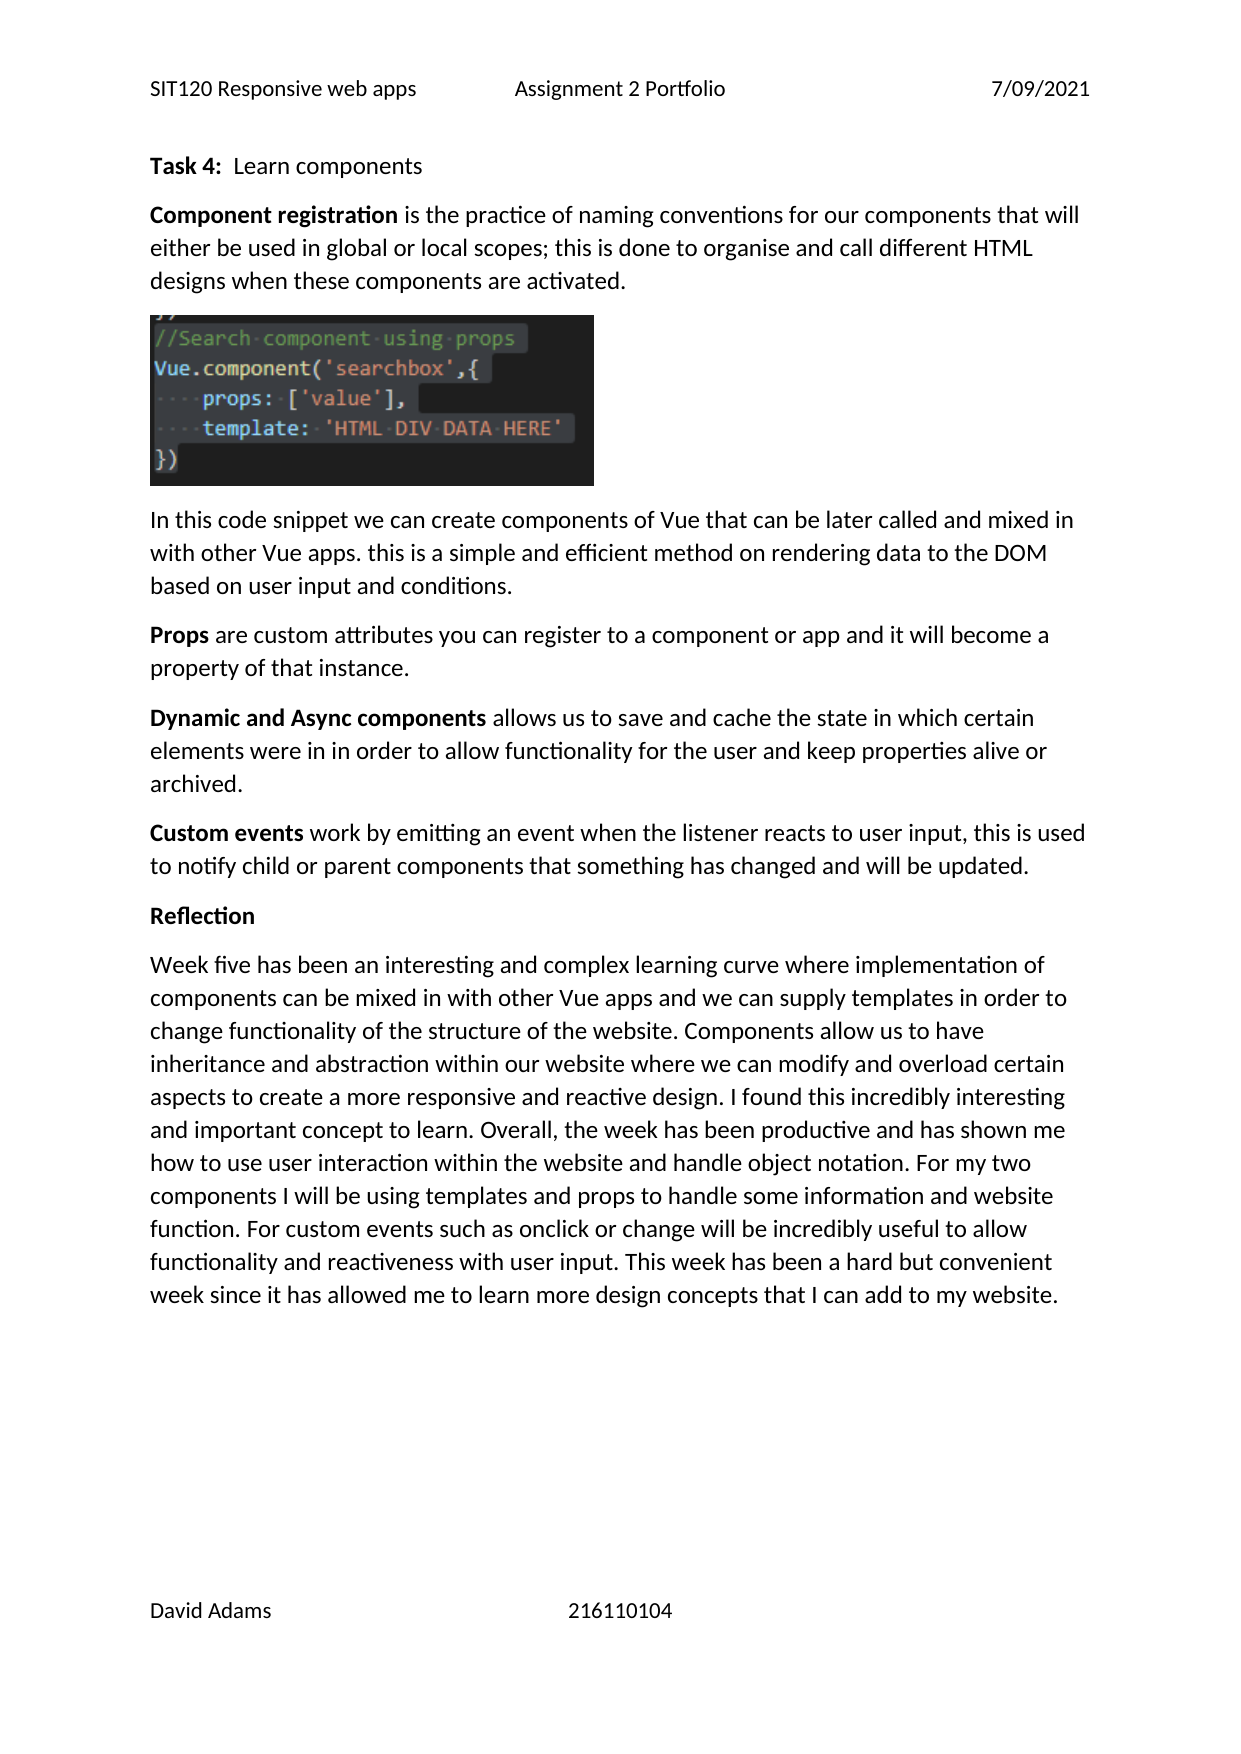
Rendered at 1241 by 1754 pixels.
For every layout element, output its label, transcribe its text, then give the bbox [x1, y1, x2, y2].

text Props are custom attributes you can register to a component or app and it will become a property of that instance. [150, 619, 1090, 683]
text In this code snippet we can create components of Vue that can be later called and mixed in with other Vue apps. this is a simple and efficient method on rendering data to the DOM based on user input and conditions. [150, 504, 1090, 601]
text Task 4: Learn components [150, 150, 1090, 181]
text Reflection [150, 900, 1090, 931]
picture [150, 315, 594, 486]
text Component registration is the practice of naming conventions for our components that will either be used in global or local scopes; this is done to organise and call different HTML designs when these components are activated. [150, 199, 1090, 296]
text Week five has been an interesting and complex learning curve where implementation of components can be mixed in with other Vue apps and we can supply templates in order to change functionality of the structure of the website. Components allow us to have inheritance and abstraction within our website where we can modify and overload certain aspects to create a more responsive and reactive design. I found this incredibly interesting and important concept to learn. Overall, the week has been productive and has shown me how to use user interaction within the website and handle object notation. For my two components I will be using templates and props to handle some information and website function. For custom events such as onclick or change will be incredibly useful to allow functionality and reactiveness with user input. This week has been a hard but convenient week since it has allowed me to learn more design concepts that I can add to my website. [150, 949, 1090, 1309]
text Custom events work by emitting an event when the listener reacts to user input, this is used to notify child or parent components that something has changed and will be updated. [150, 817, 1090, 881]
text Dynamic and Async components allows us to save and cache the state in which certain elements were in in order to allow functionality for the user and keep properties alive or archived. [150, 702, 1090, 798]
